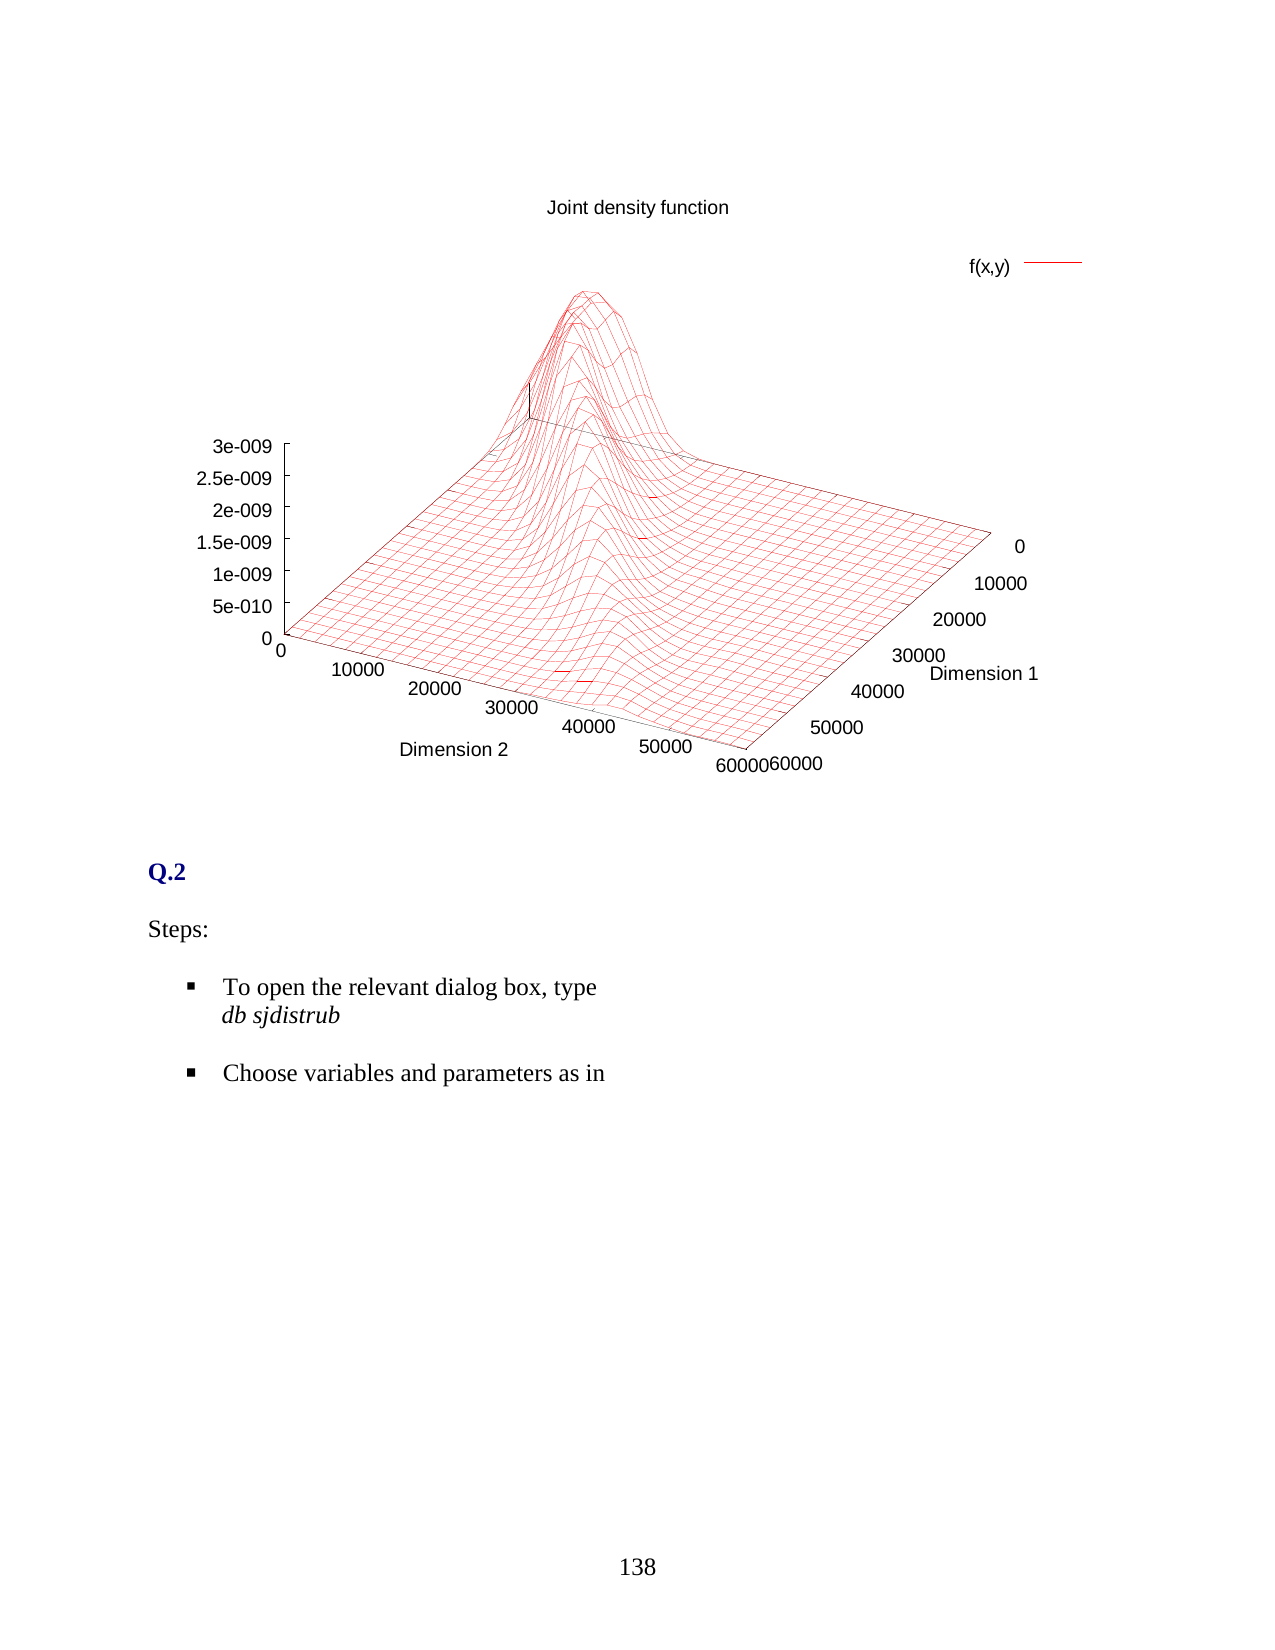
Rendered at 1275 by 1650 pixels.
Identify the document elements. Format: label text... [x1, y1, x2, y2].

text Q.2 [148, 857, 1127, 886]
list To open the relevant dialog box, type [185, 972, 1127, 1001]
list Choose variables and parameters as in [185, 1058, 1127, 1087]
text Steps: [148, 914, 1127, 943]
text db sjdistrub [148, 1001, 1127, 1029]
